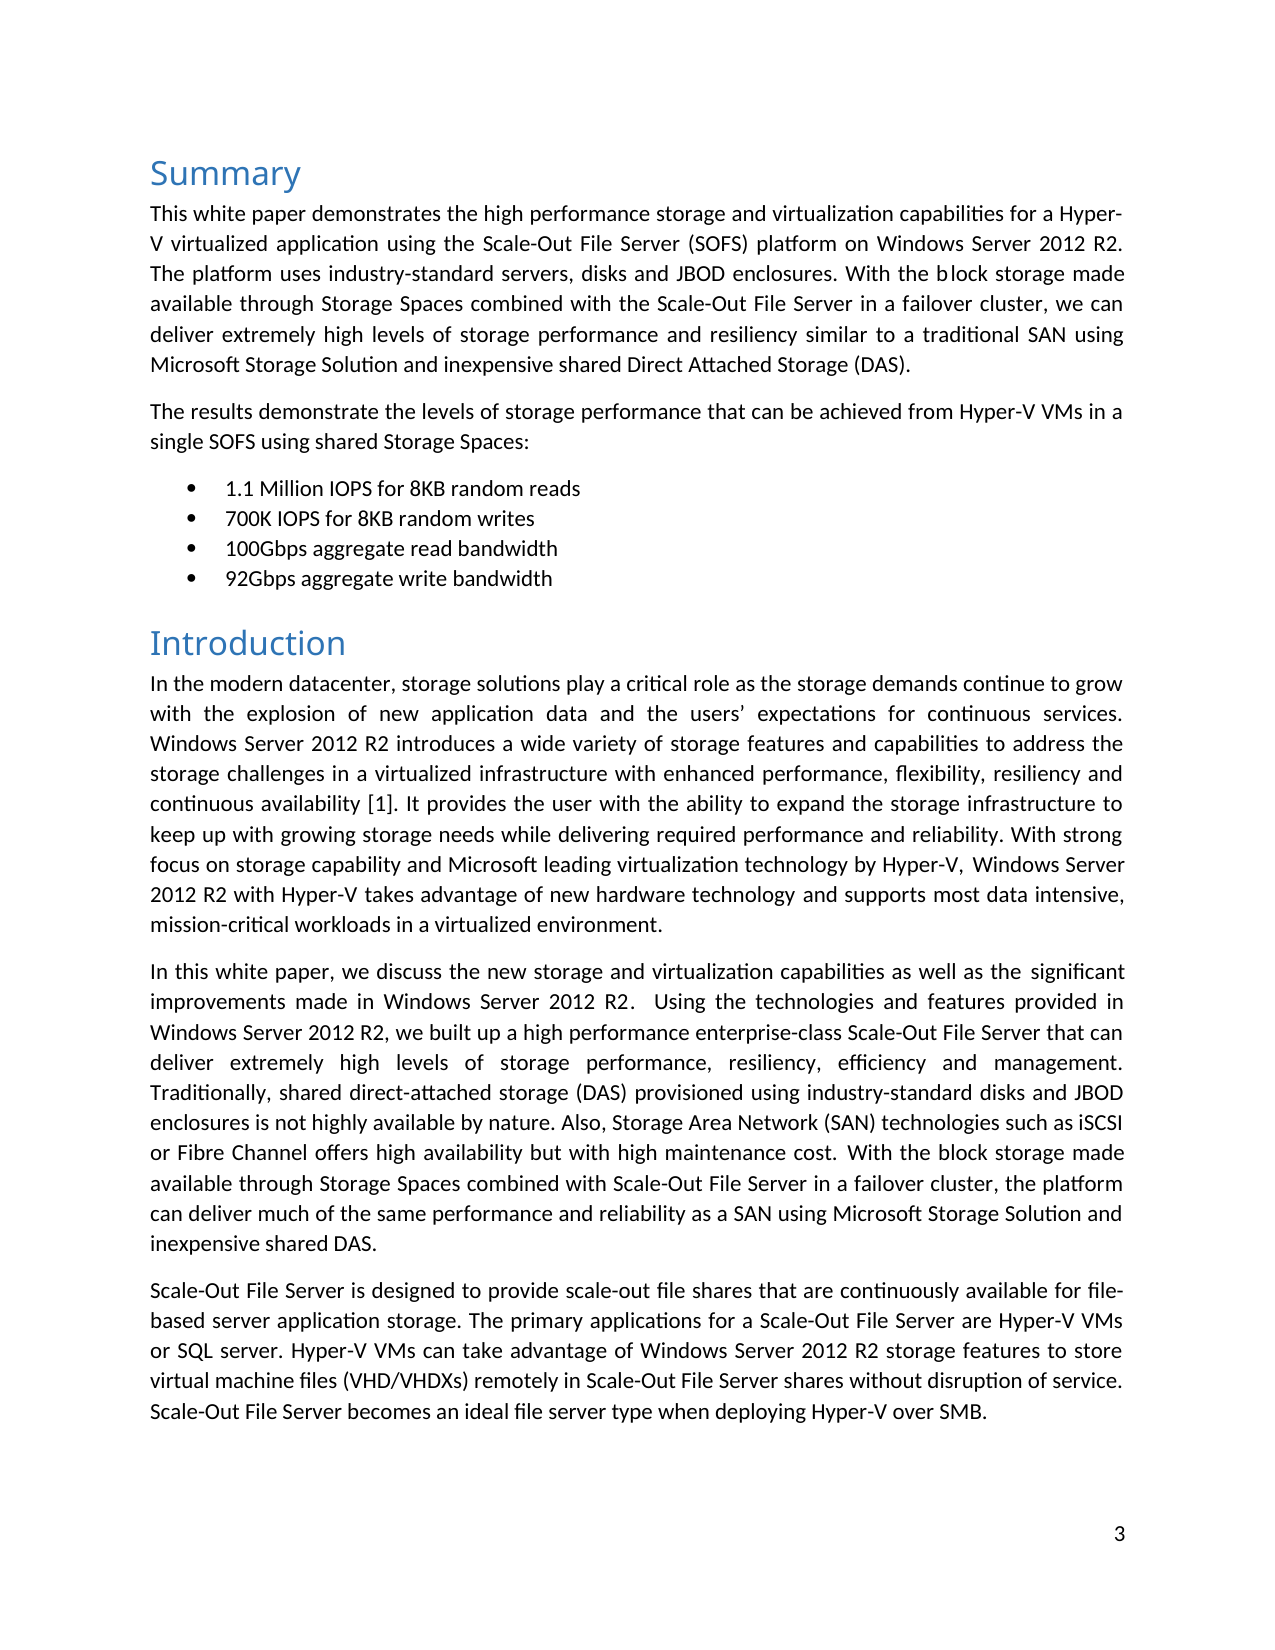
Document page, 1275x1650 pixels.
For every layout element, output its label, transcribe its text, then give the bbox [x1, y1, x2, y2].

list 1.1 Million IOPS for 8KB random reads [187, 474, 1125, 502]
text In the modern datacenter, storage solutions play a critical role as the storage demands continue to grow with the explosion of new application data and the users’ expectations for continuous services. Windows Server 2012 R2 introduces a wide variety of storage features and capabilities to address the storage challenges in a virtualized infrastructure with enhanced performance, flexibility, resiliency and continuous availability [1]. It provides the user with the ability to expand the storage infrastructure to keep up with growing storage needs while delivering required performance and reliability. With strong focus on storage capability and Microsoft leading virtualization technology by Hyper-V, Windows Server 2012 R2 with Hyper-V takes advantage of new hardware technology and supports most data intensive, mission-critical workloads in a virtualized environment. [150, 669, 1125, 938]
text The results demonstrate the levels of storage performance that can be achieved from Hyper-V VMs in a single SOFS using shared Storage Spaces: [150, 397, 1125, 455]
list 92Gbps aggregate write bandwidth [187, 564, 1125, 593]
subtitle Introduction [150, 620, 1125, 665]
text This white paper demonstrates the high performance storage and virtualization capabilities for a Hyper-V virtualized application using the Scale-Out File Server (SOFS) platform on Windows Server 2012 R2. The platform uses industry-standard servers, disks and JBOD enclosures. With the block storage made available through Storage Spaces combined with the Scale-Out File Server in a failover cluster, we can deliver extremely high levels of storage performance and resiliency similar to a traditional SAN using Microsoft Storage Solution and inexpensive shared Direct Attached Storage (DAS). [150, 199, 1125, 378]
text In this white paper, we discuss the new storage and virtualization capabilities as well as the significant improvements made in Windows Server 2012 R2. Using the technologies and features provided in Windows Server 2012 R2, we built up a high performance enterprise-class Scale-Out File Server that can deliver extremely high levels of storage performance, resiliency, efficiency and management. Traditionally, shared direct-attached storage (DAS) provisioned using industry-standard disks and JBOD enclosures is not highly available by nature. Also, Storage Area Network (SAN) technologies such as iSCSI or Fibre Channel offers high availability but with high maintenance cost. With the block storage made available through Storage Spaces combined with Scale-Out File Server in a failover cluster, the platform can deliver much of the same performance and reliability as a SAN using Microsoft Storage Solution and inexpensive shared DAS. [150, 957, 1125, 1257]
text Scale-Out File Server is designed to provide scale-out file shares that are continuously available for file-based server application storage. The primary applications for a Scale-Out File Server are Hyper-V VMs or SQL server. Hyper-V VMs can take advantage of Windows Server 2012 R2 storage features to store virtual machine files (VHD/VHDXs) remotely in Scale-Out File Server shares without disruption of service. Scale-Out File Server becomes an ideal file server type when deploying Hyper-V over SMB. [150, 1276, 1125, 1425]
list 700K IOPS for 8KB random writes [187, 504, 1125, 532]
subtitle Summary [150, 150, 1125, 195]
list 100Gbps aggregate read bandwidth [187, 534, 1125, 562]
